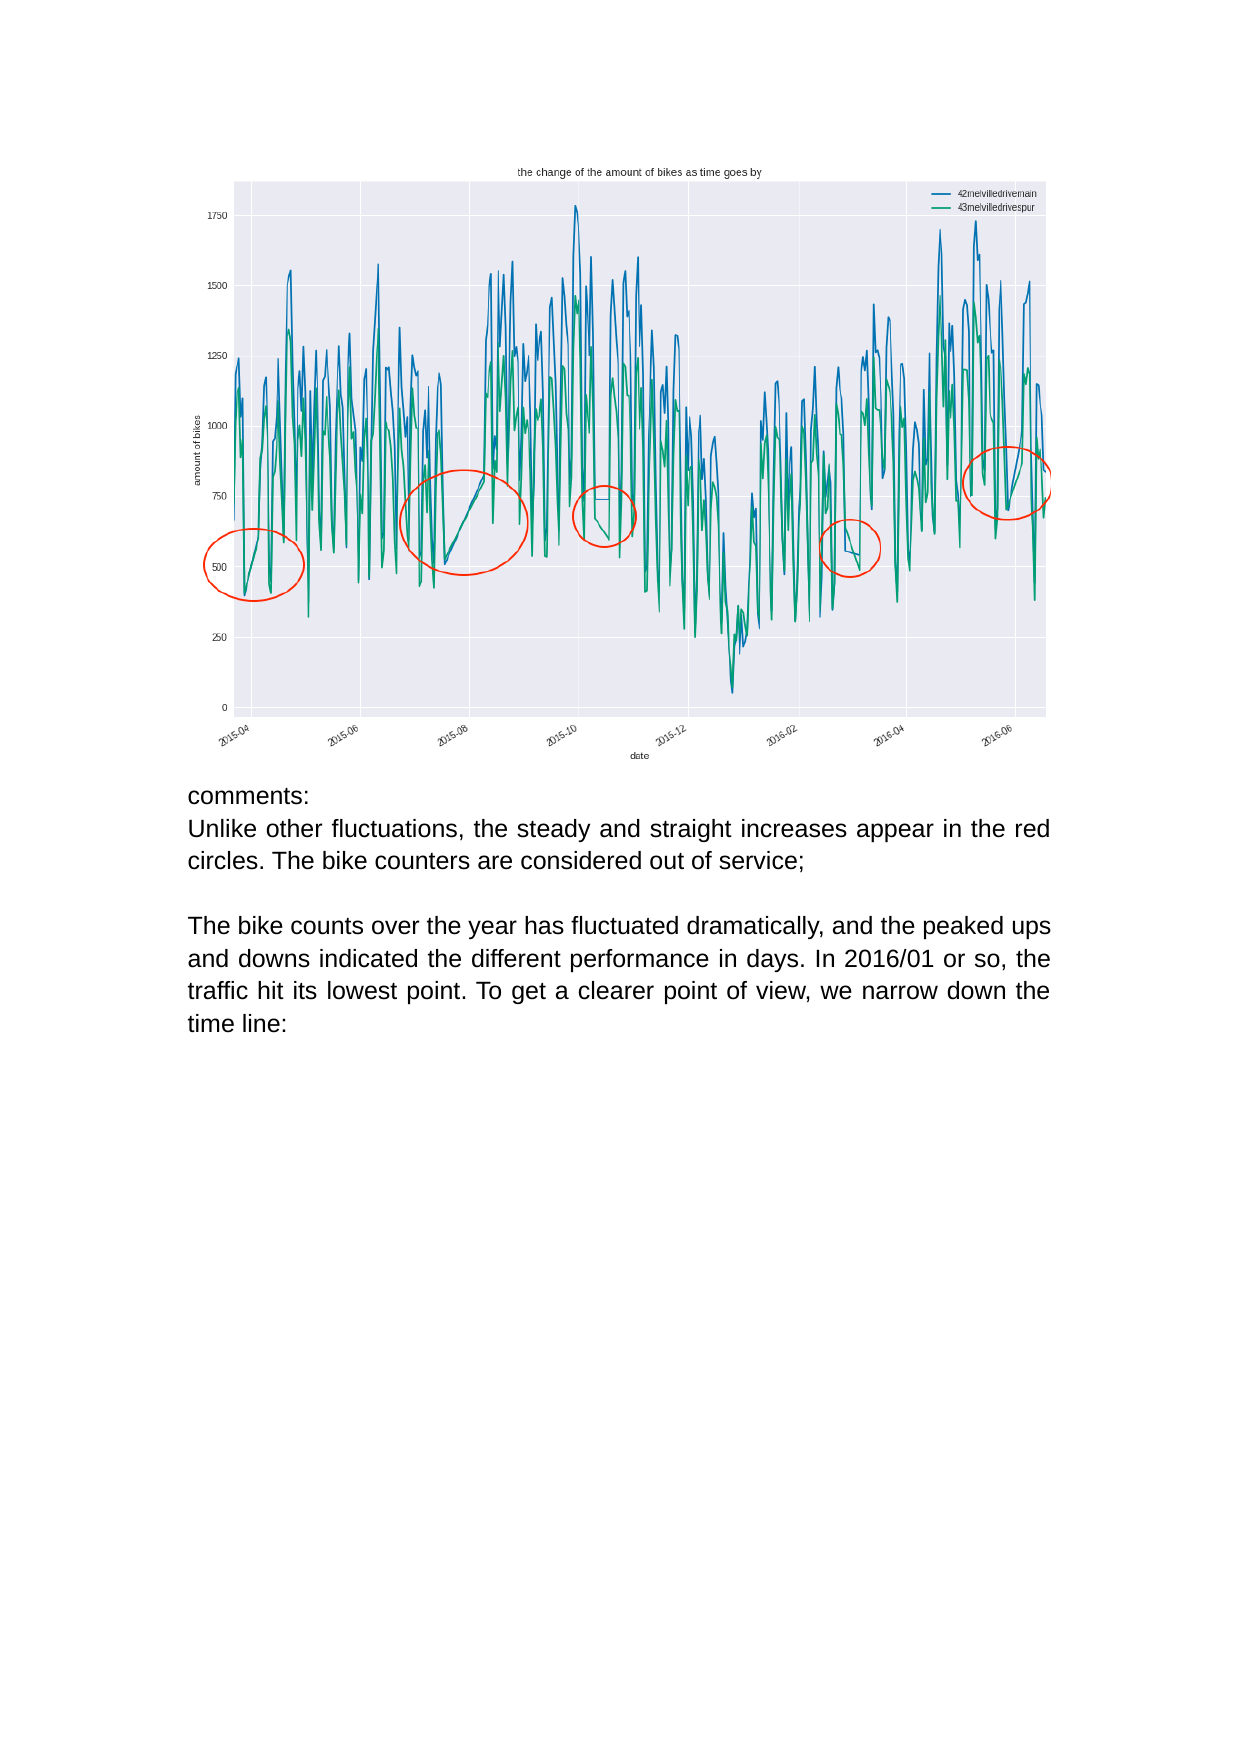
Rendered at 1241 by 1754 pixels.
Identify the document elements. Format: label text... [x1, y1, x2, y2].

text comments: [187, 779, 1053, 812]
text Unlike other fluctuations, the steady and straight increases appear in the red circles. The bike counters are considered out of service; [187, 812, 1053, 877]
picture [187, 162, 1051, 767]
text The bike counts over the year has fluctuated dramatically, and the peaked ups and downs indicated the different performance in days. In 2016/01 or so, the traffic hit its lowest point. To get a clearer point of view, we narrow down the time line: [187, 909, 1053, 1039]
